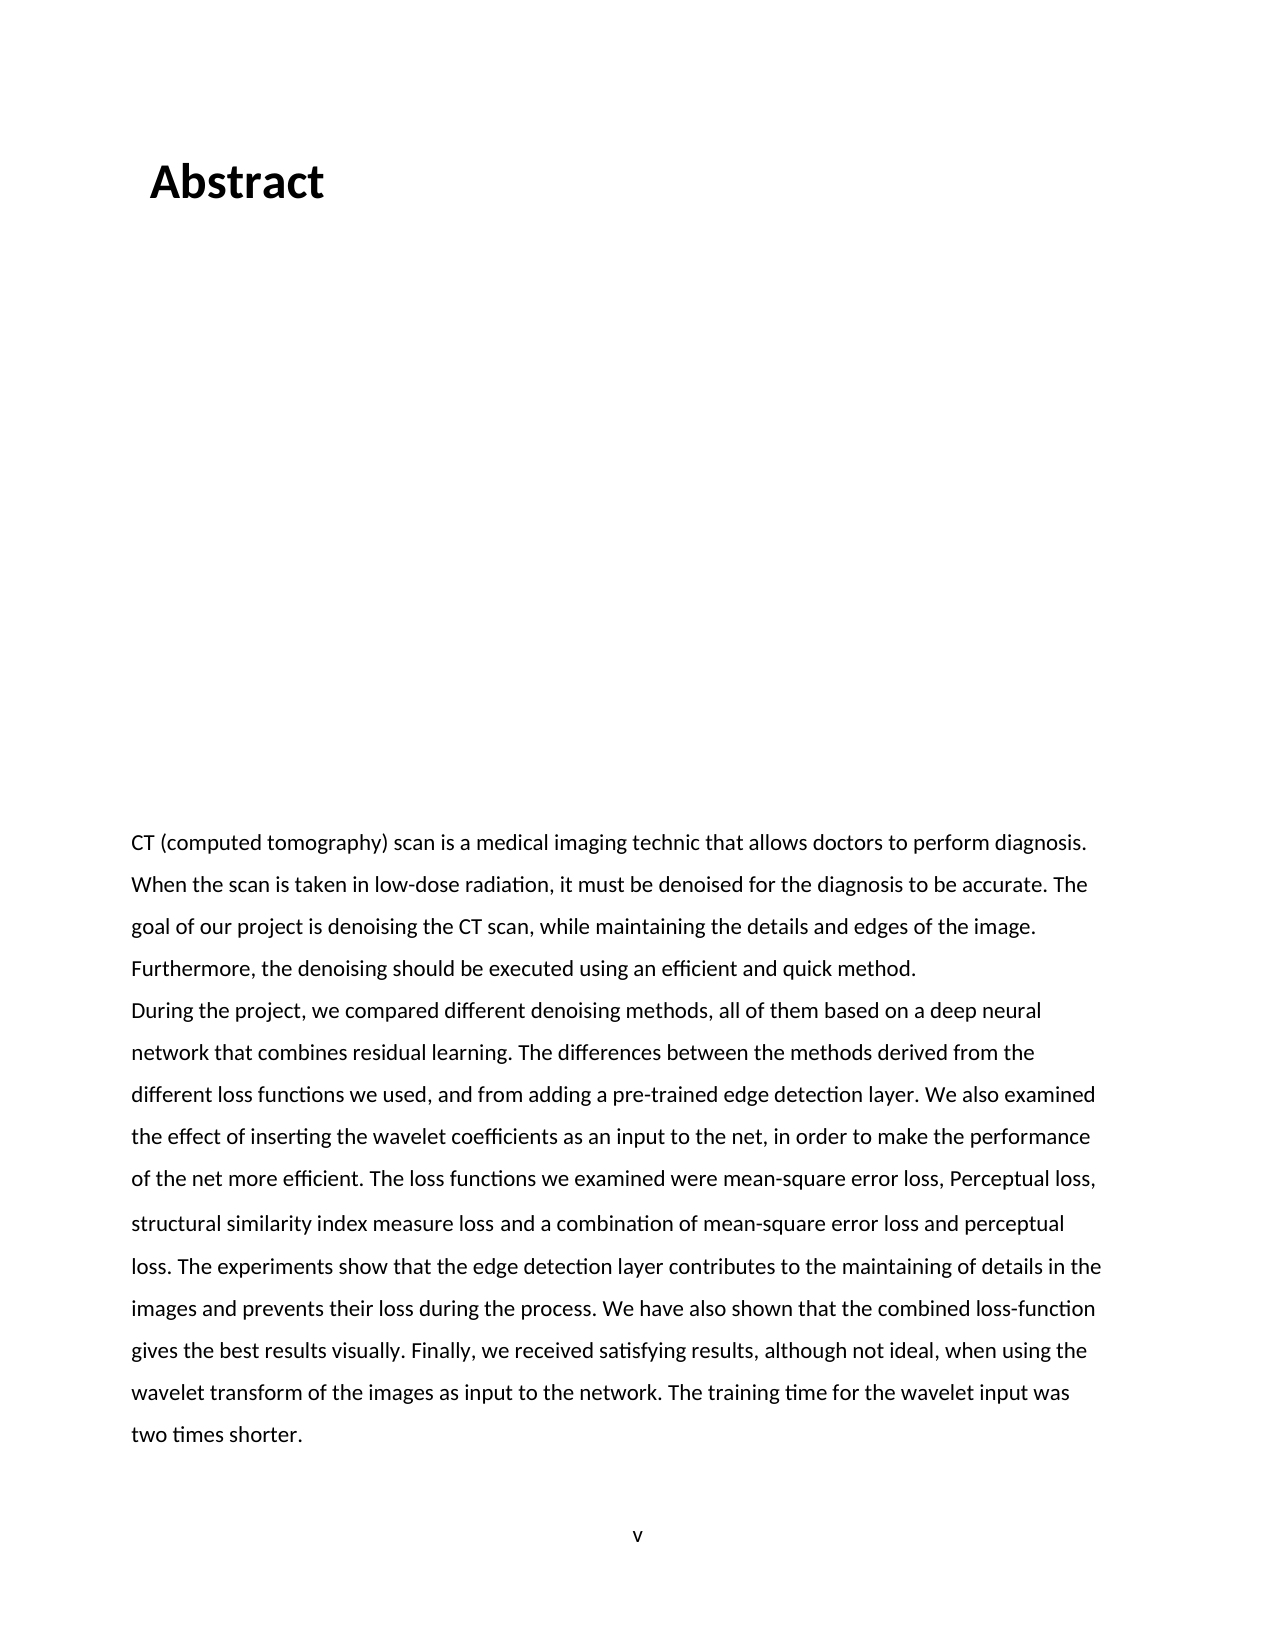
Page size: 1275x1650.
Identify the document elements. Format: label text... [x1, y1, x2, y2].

text Abstract [150, 150, 1125, 211]
